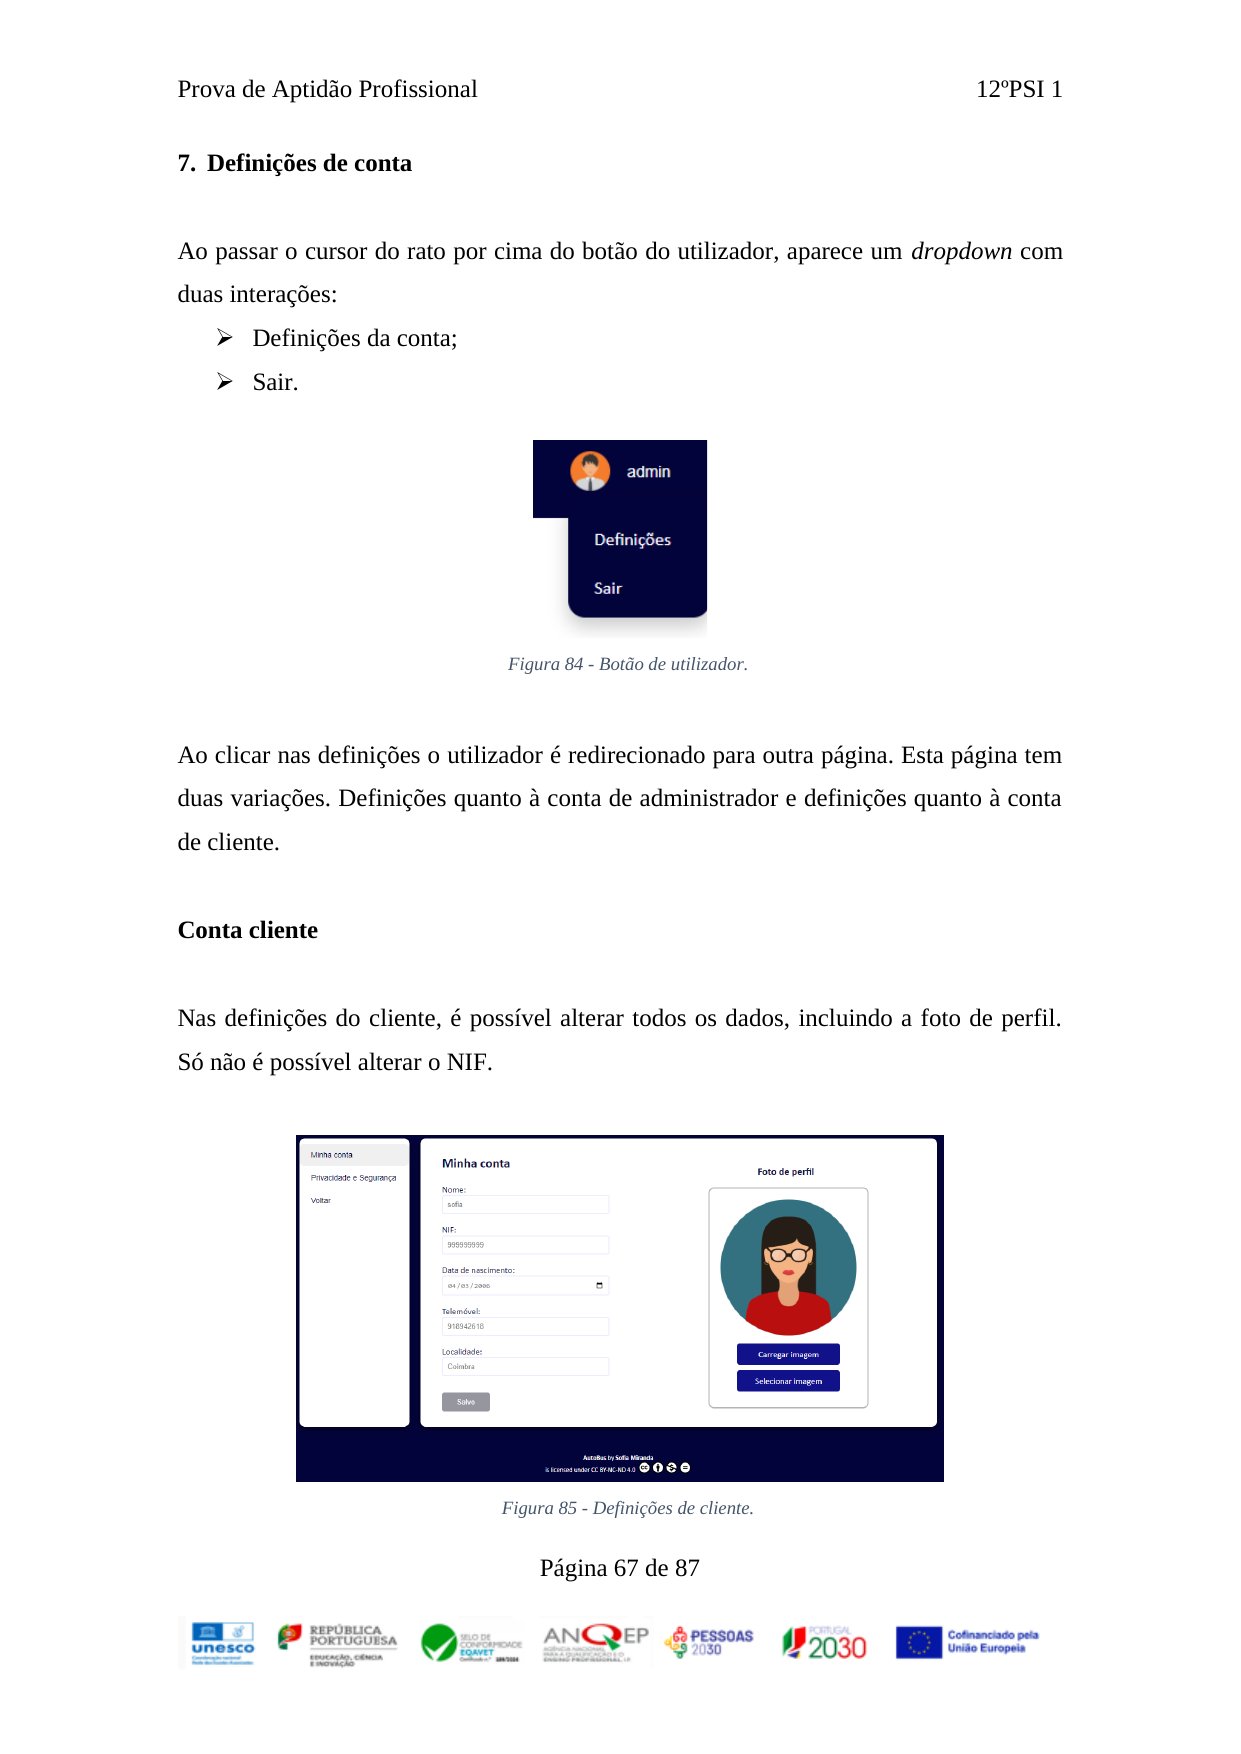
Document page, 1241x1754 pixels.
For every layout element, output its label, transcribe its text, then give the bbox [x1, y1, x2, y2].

picture [533, 440, 708, 638]
list Definições da conta; [215, 323, 1063, 352]
picture [177, 1615, 1084, 1677]
list Sair. [215, 367, 1063, 396]
text Nas definições do cliente, é possível alterar todos os dados, incluindo a foto de perfil. Só não é possível alterar o NIF. [177, 1003, 1063, 1076]
text Ao passar o cursor do rato por cima do botão do utilizador, aparece um dropdown com duas interações: [177, 236, 1063, 308]
list Definições de conta [177, 148, 1063, 176]
text Ao clicar nas definições o utilizador é redirecionado para outra página. Esta página tem duas variações. Definições quanto à conta de administrador e definições quanto à conta de cliente. [177, 740, 1063, 856]
text Conta cliente [177, 915, 1063, 944]
picture [296, 1135, 944, 1482]
